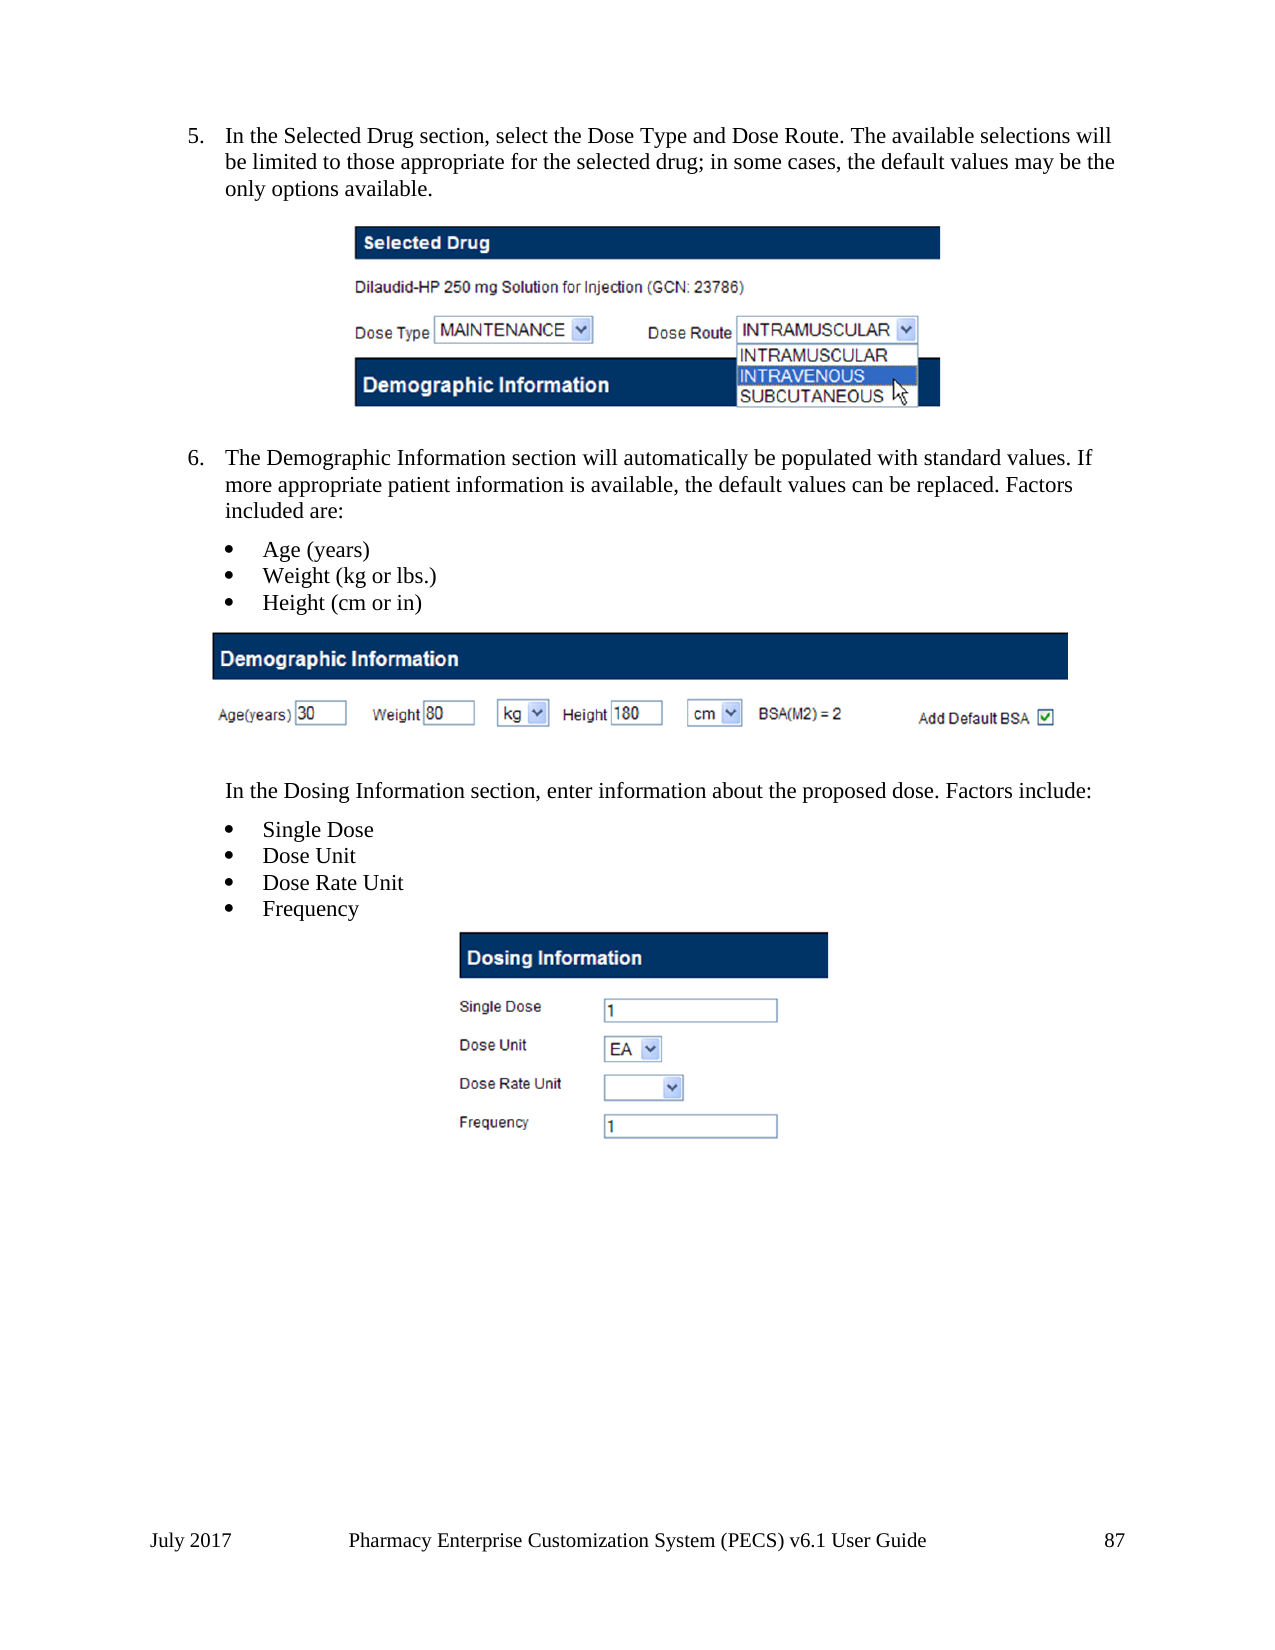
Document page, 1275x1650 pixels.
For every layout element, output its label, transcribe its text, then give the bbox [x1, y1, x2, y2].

list Frequency [225, 895, 1125, 921]
list Dose Unit [225, 842, 1125, 869]
list Dose Rate Unit [225, 869, 1125, 895]
list Height (cm or in) [225, 589, 1125, 615]
picture [207, 627, 1068, 752]
text In the Dosing Information section, enter information about the proposed dose. Factors include: [150, 777, 1125, 803]
list Single Dose [225, 816, 1125, 842]
list Age (years) [225, 536, 1125, 562]
list In the Selected Drug section, select the Dose Type and Dose Route. The available selections will be limited to those appropriate for the selected drug; in some cases, the default values may be the only options available. [187, 122, 1125, 201]
picture [334, 213, 941, 420]
picture [446, 921, 829, 1156]
list Weight (kg or lbs.) [225, 562, 1125, 589]
list The Demographic Information section will automatically be populated with standard values. If more appropriate patient information is available, the default values can be replaced. Factors included are: [187, 444, 1125, 523]
